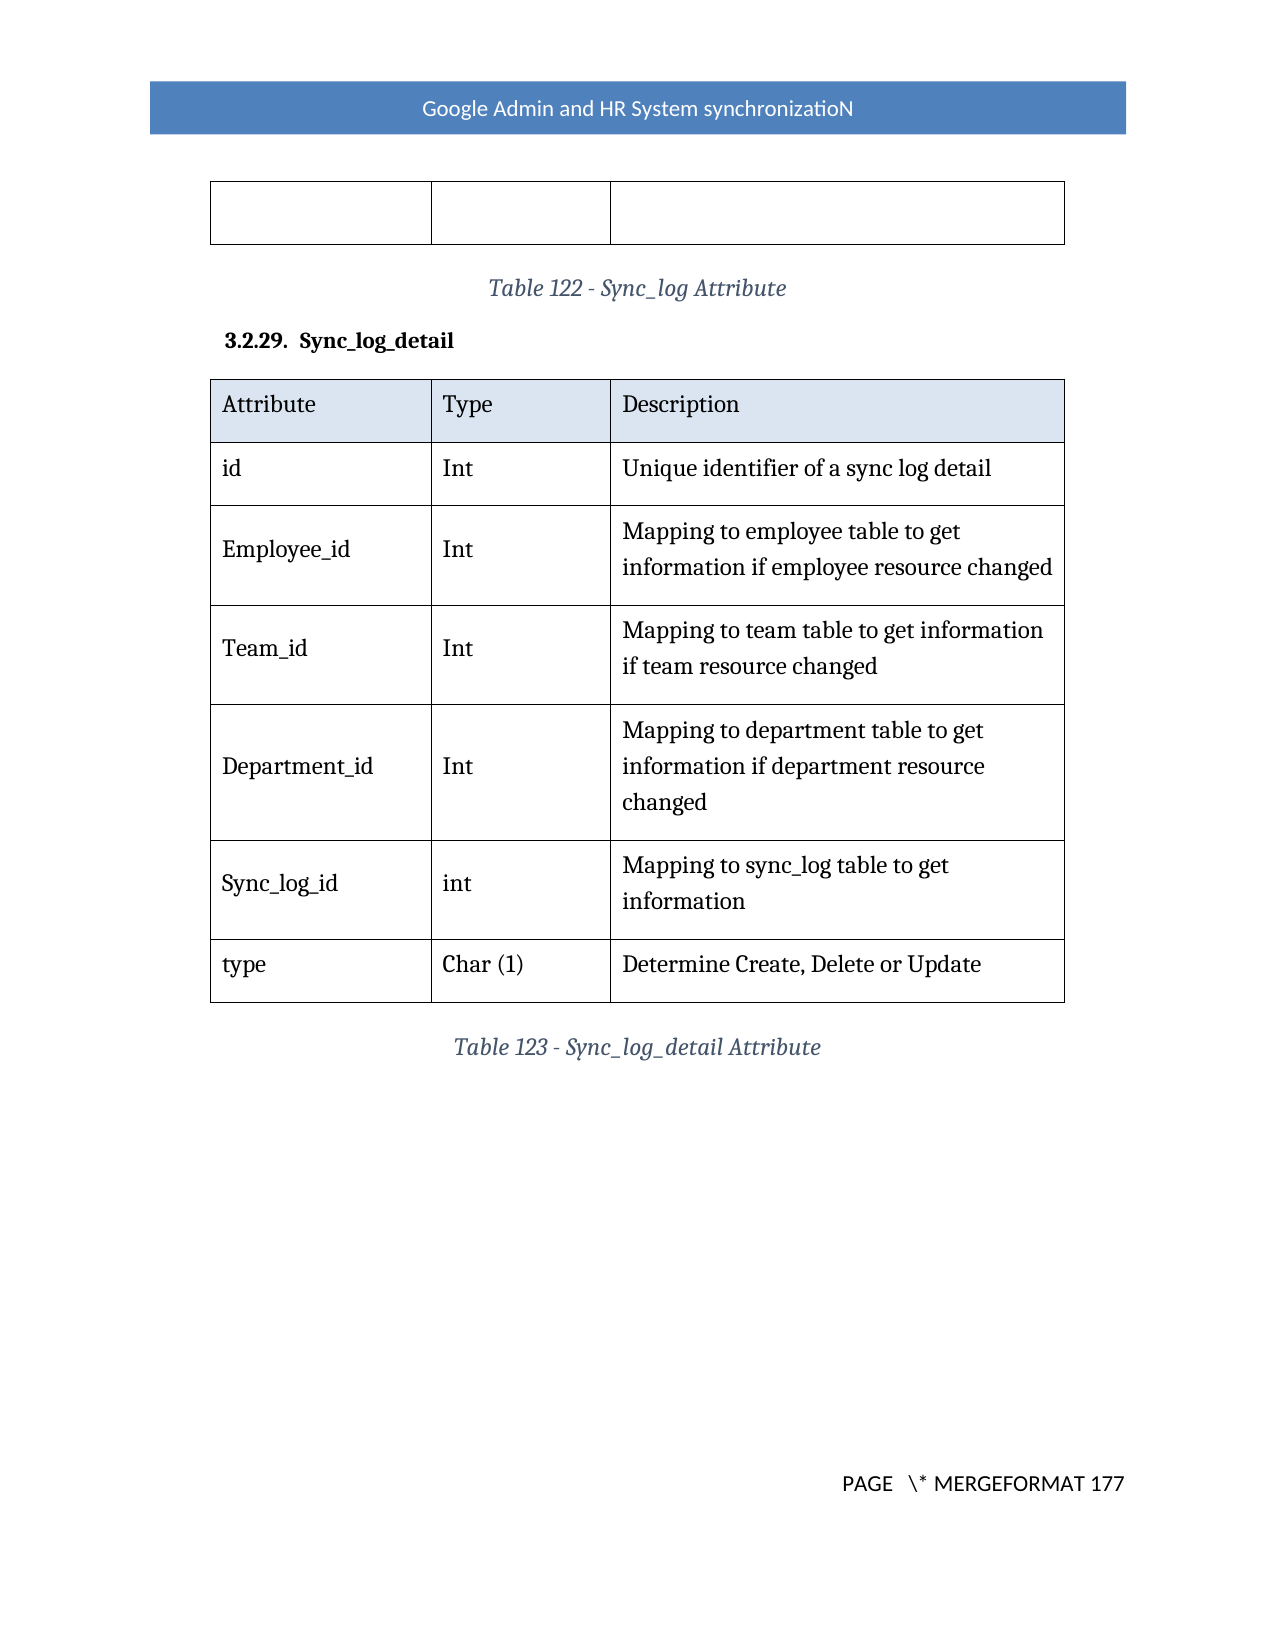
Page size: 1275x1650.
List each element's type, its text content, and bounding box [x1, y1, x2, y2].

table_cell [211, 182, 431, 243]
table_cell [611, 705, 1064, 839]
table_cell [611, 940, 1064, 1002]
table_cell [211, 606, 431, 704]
subtitle Sync_log_detail [225, 327, 1125, 354]
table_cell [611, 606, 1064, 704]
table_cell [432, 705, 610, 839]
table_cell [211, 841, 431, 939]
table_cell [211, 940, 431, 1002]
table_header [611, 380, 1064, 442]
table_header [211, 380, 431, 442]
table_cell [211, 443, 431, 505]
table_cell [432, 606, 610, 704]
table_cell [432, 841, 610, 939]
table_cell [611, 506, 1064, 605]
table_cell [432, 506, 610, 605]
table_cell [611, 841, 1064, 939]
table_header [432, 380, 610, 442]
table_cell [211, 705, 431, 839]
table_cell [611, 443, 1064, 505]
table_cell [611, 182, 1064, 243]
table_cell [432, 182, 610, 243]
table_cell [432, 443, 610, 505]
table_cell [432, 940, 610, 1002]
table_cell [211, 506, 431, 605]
text Table 122 - Sync_log Attribute [150, 274, 1125, 302]
text Table 123 - Sync_log_detail Attribute [150, 1032, 1125, 1061]
